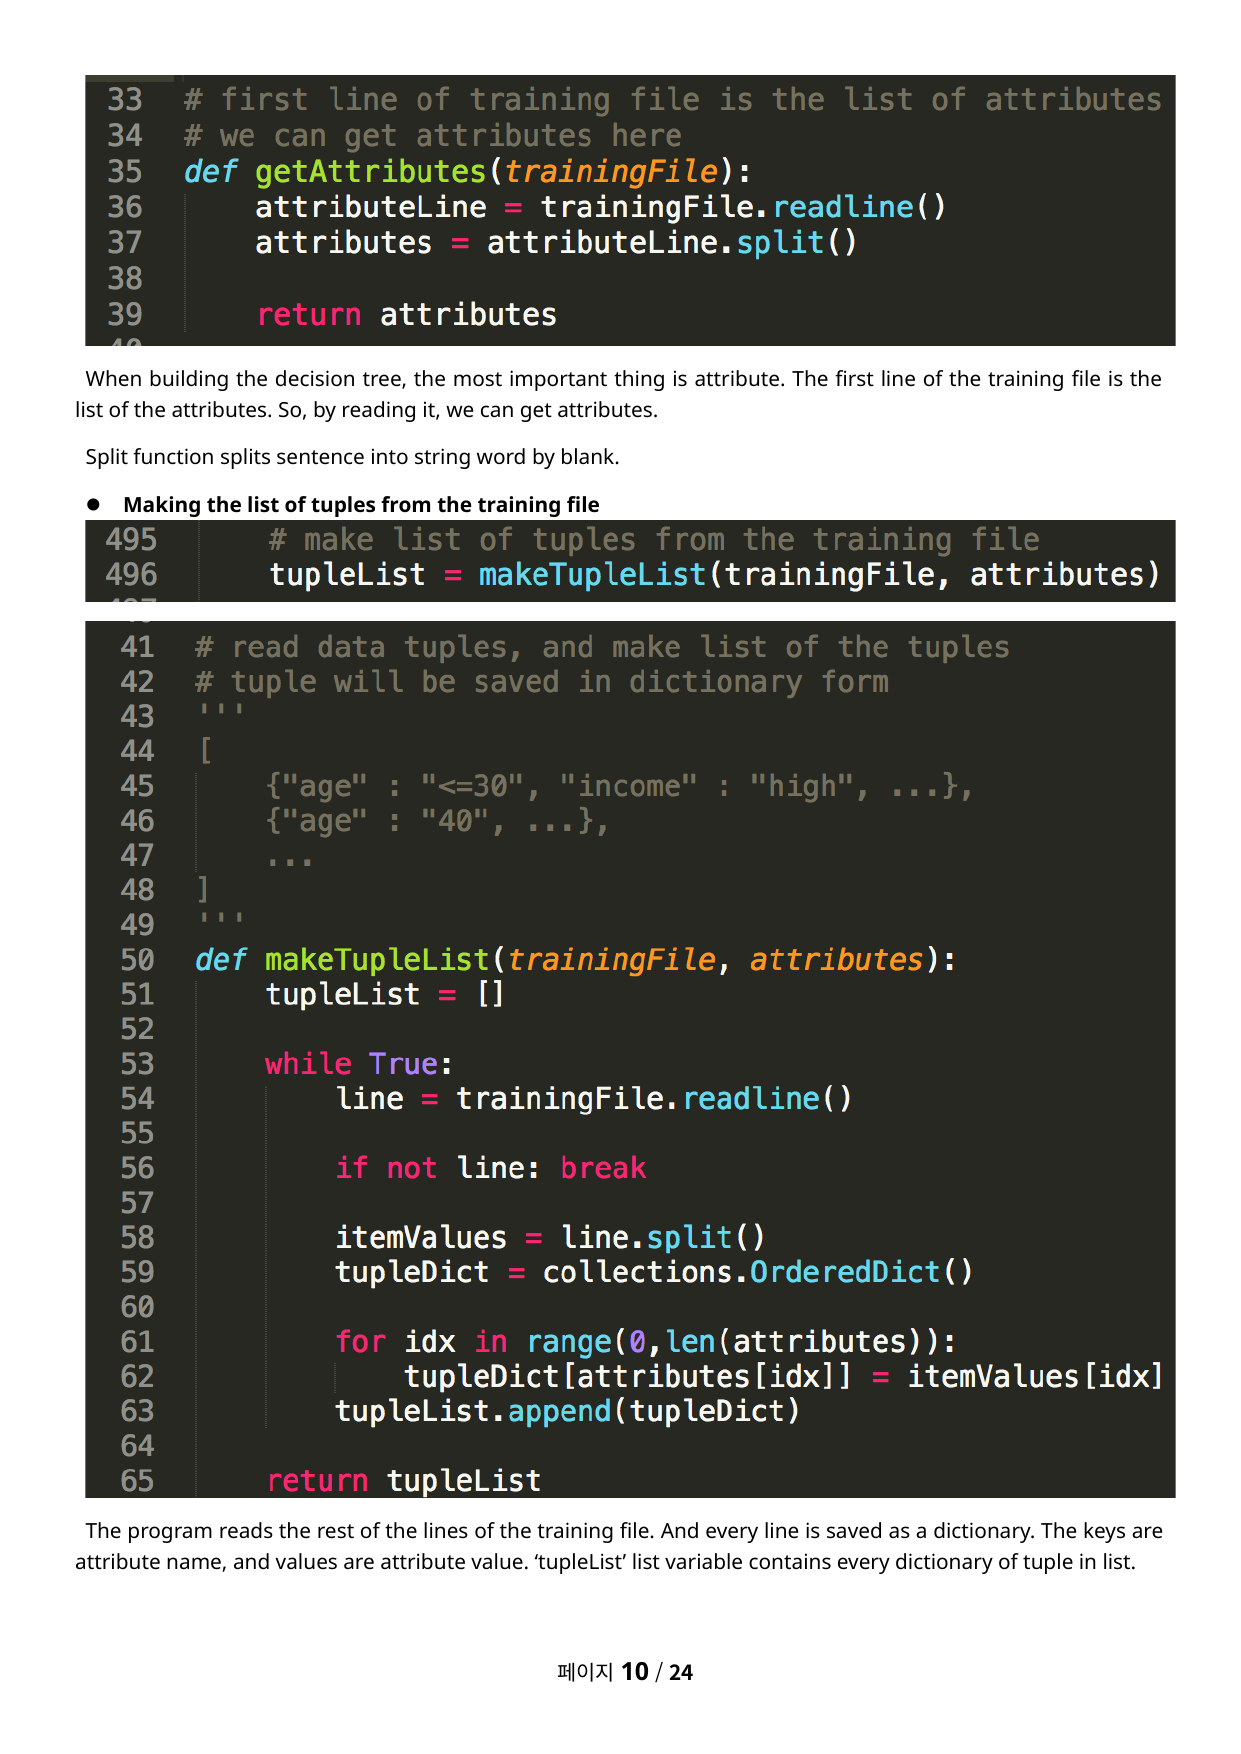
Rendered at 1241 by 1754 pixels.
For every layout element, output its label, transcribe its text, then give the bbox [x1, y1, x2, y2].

text When building the decision tree, the most important thing is attribute. The first line of the training file is the list of the attributes. So, by reading it, we can get attributes. [75, 364, 1165, 423]
picture [85, 520, 1176, 602]
text Split function splits sentence into string word by blank. [75, 442, 1165, 471]
picture [85, 621, 1176, 1498]
subtitle Making the list of tuples from the training file [85, 490, 1165, 518]
text The program reads the rest of the lines of the training file. And every line is saved as a dictionary. The keys are attribute name, and values are attribute value. ‘tupleList’ list variable contains every dictionary of tuple in list. [75, 1516, 1165, 1575]
picture [85, 75, 1176, 346]
